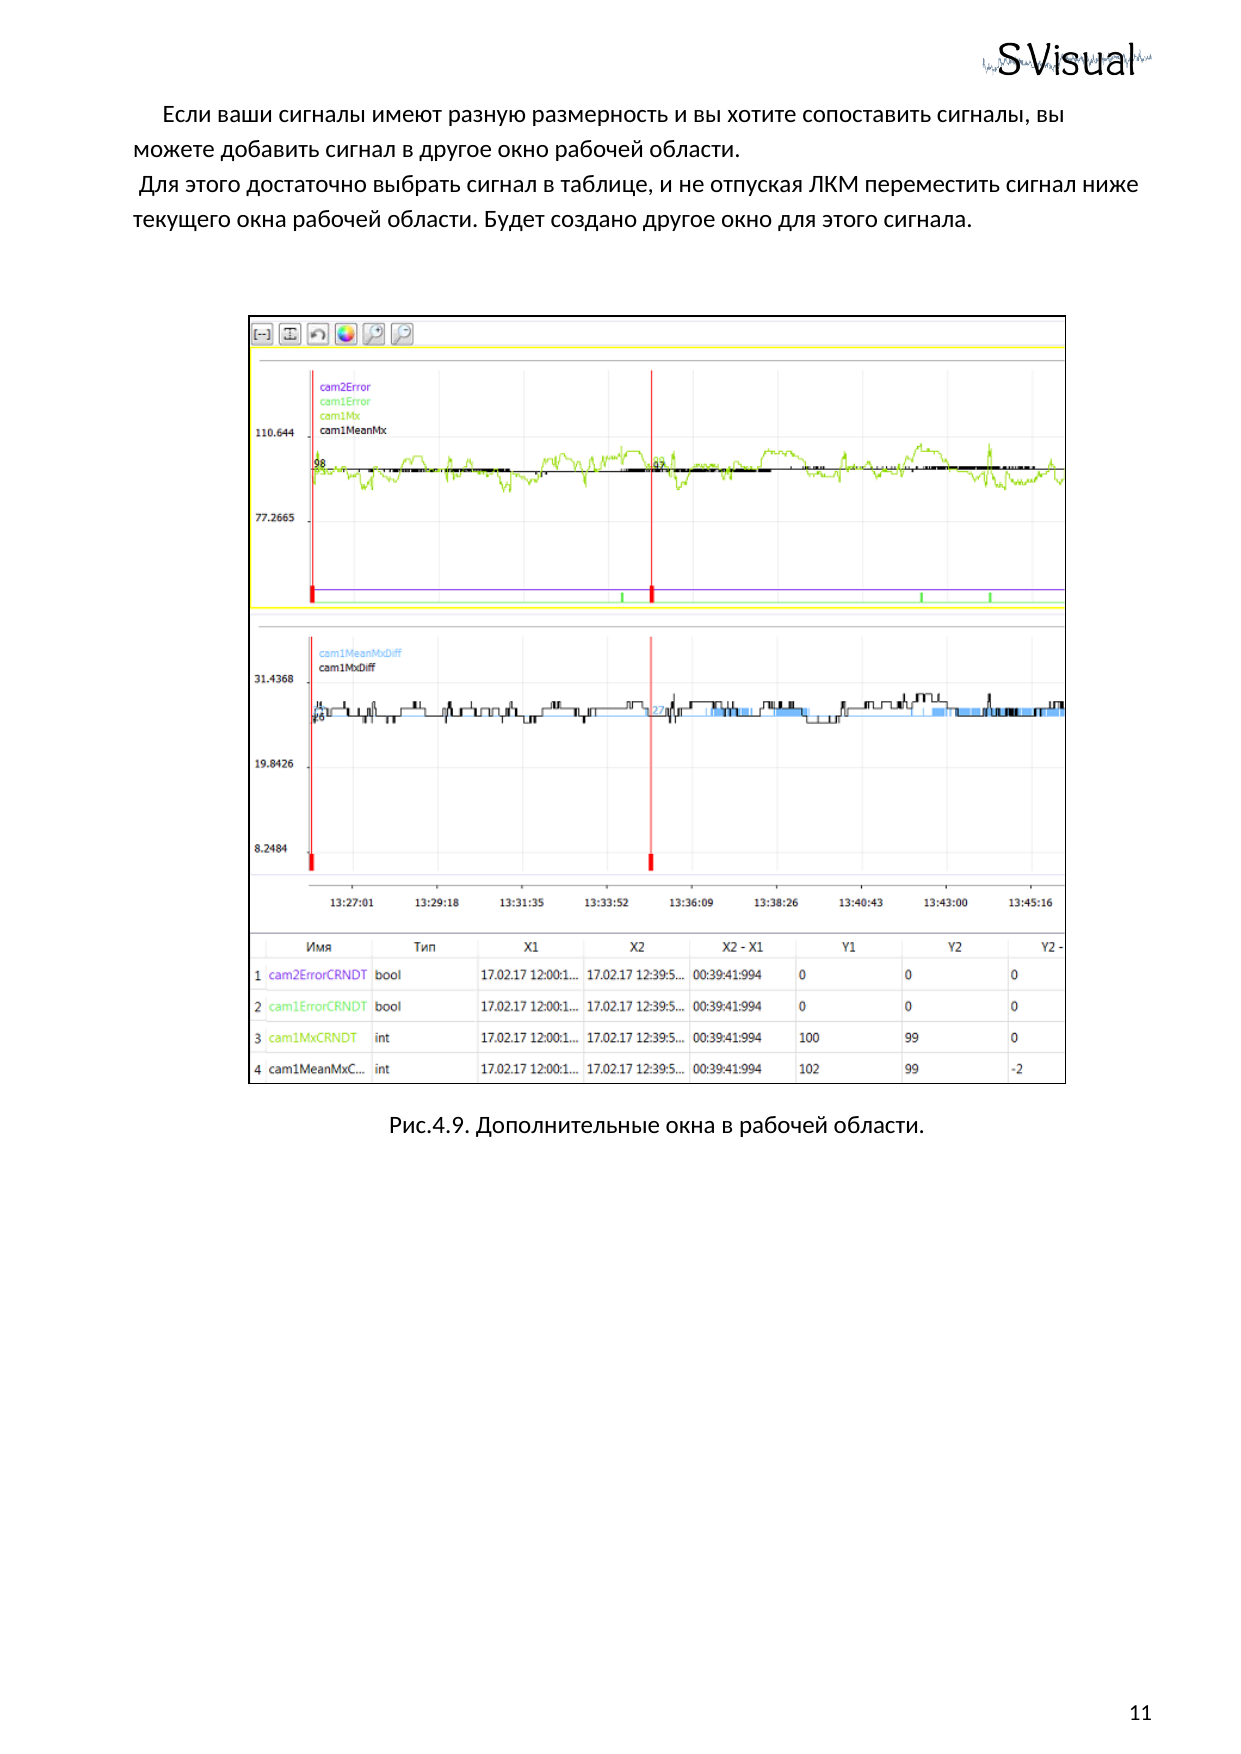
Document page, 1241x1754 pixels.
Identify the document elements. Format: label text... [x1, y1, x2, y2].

text Если ваши сигналы имеют разную размерность и вы хотите сопоставить сигналы, вы можете добавить сигнал в другое окно рабочей области. Для этого достаточно выбрать сигнал в таблице, и не отпуская ЛКМ переместить сигнал ниже текущего окна рабочей области. Будет создано другое окно для этого сигнала. [133, 98, 1152, 234]
text Рис.4.9. Дополнительные окна в рабочей области. [133, 1109, 1152, 1140]
picture [982, 29, 1152, 87]
picture [250, 317, 1065, 1083]
